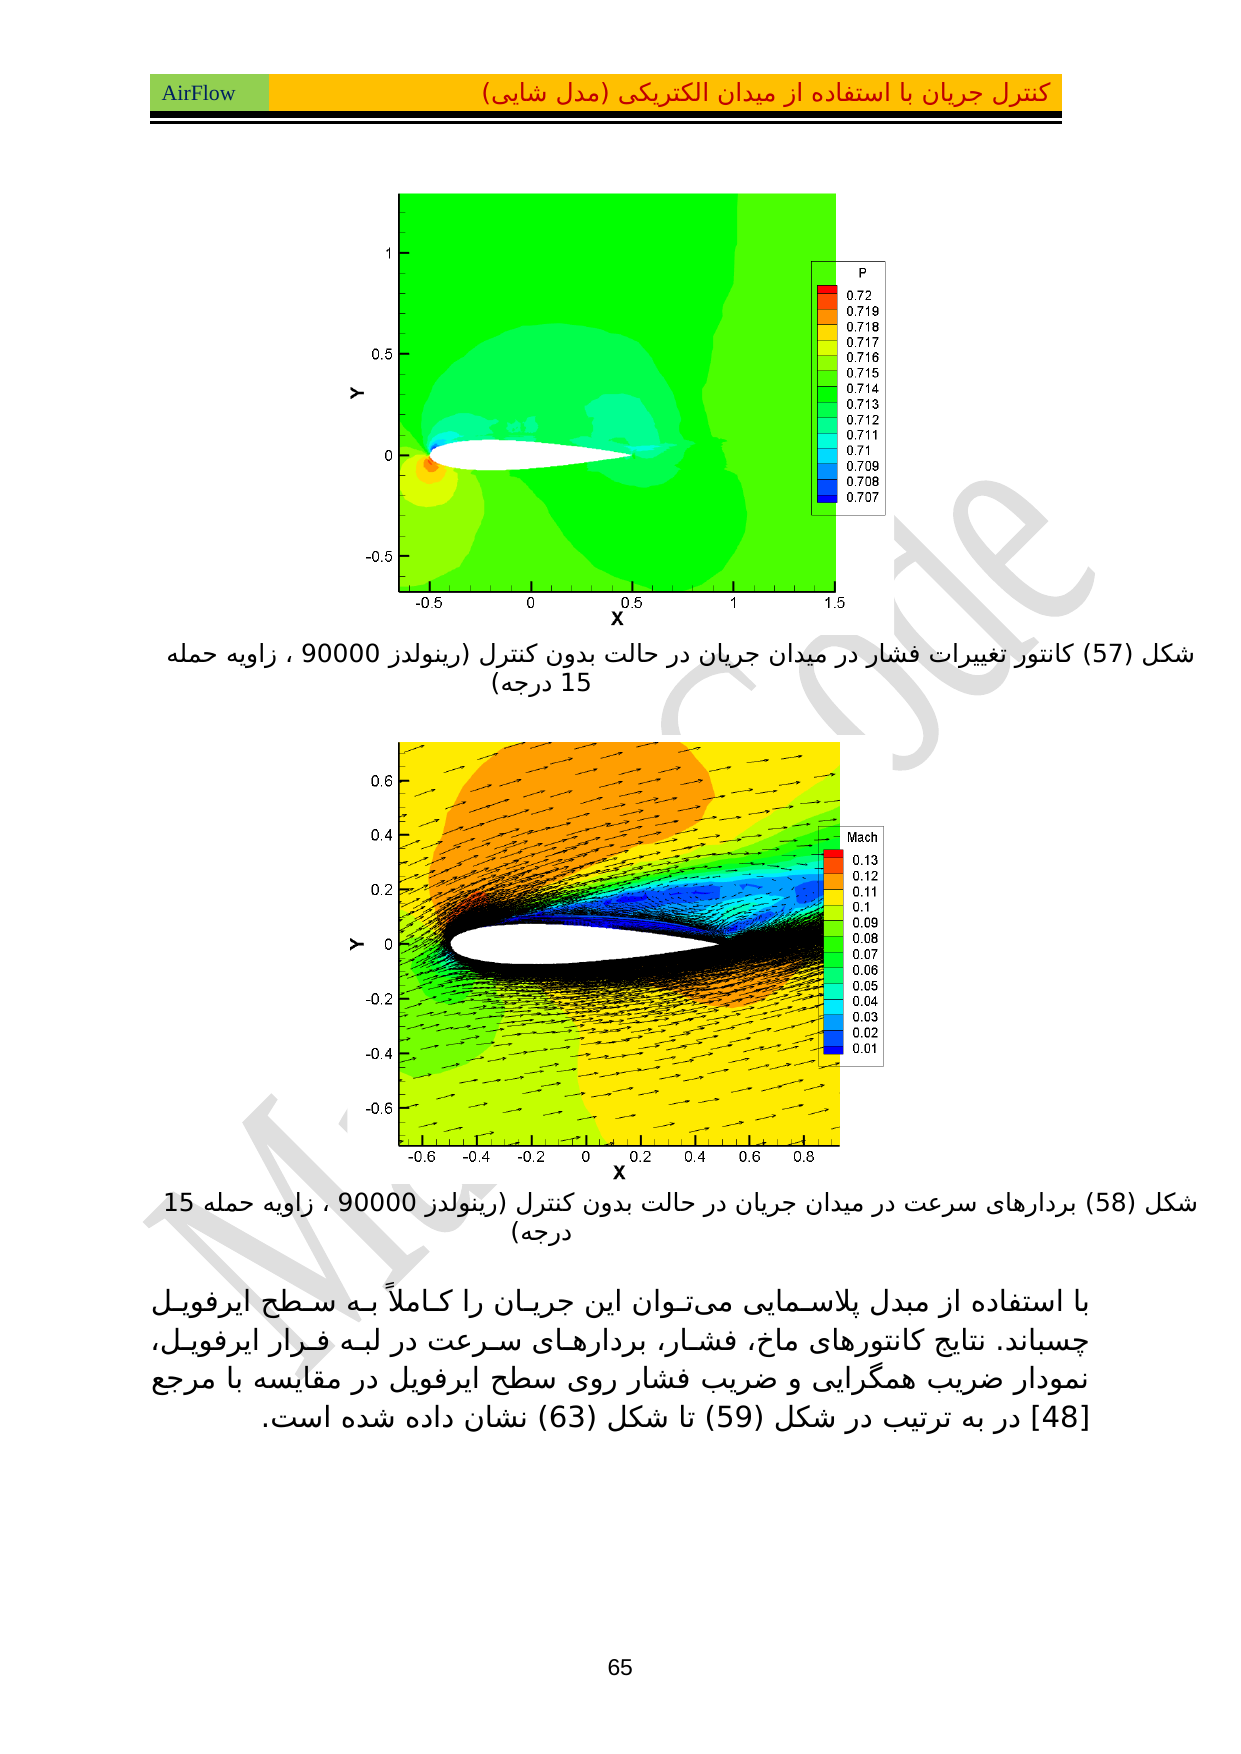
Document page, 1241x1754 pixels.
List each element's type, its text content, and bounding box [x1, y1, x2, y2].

text بردارهای سرعت در میدان جریان در حالت بدون کنترل (رینولدز 90000 ، زاویه حمله 15 درجه) [150, 1188, 1090, 1246]
text کانتور تغییرات فشار در میدان جریان در حالت بدون کنترل (رینولدز 90000 ، زاویه حمله 15 درجه) [150, 639, 1090, 697]
picture [345, 188, 895, 635]
text با استفاده از مبدل پلاسمایی می‌توان این جریان را کاملاً به سطح ایرفویل چسباند. نتایج کانتورهای ماخ، فشار، بردارهای سرعت در لبه فرار ایرفویل، نمودار ضریب همگرایی و ضریب فشار روی سطح ایرفویل در مقایسه با مرجع [48] در به ترتیب در ‏شکل (59) تا ‏شکل (63) نشان داده شده است. [150, 1284, 1090, 1435]
picture [347, 735, 893, 1184]
